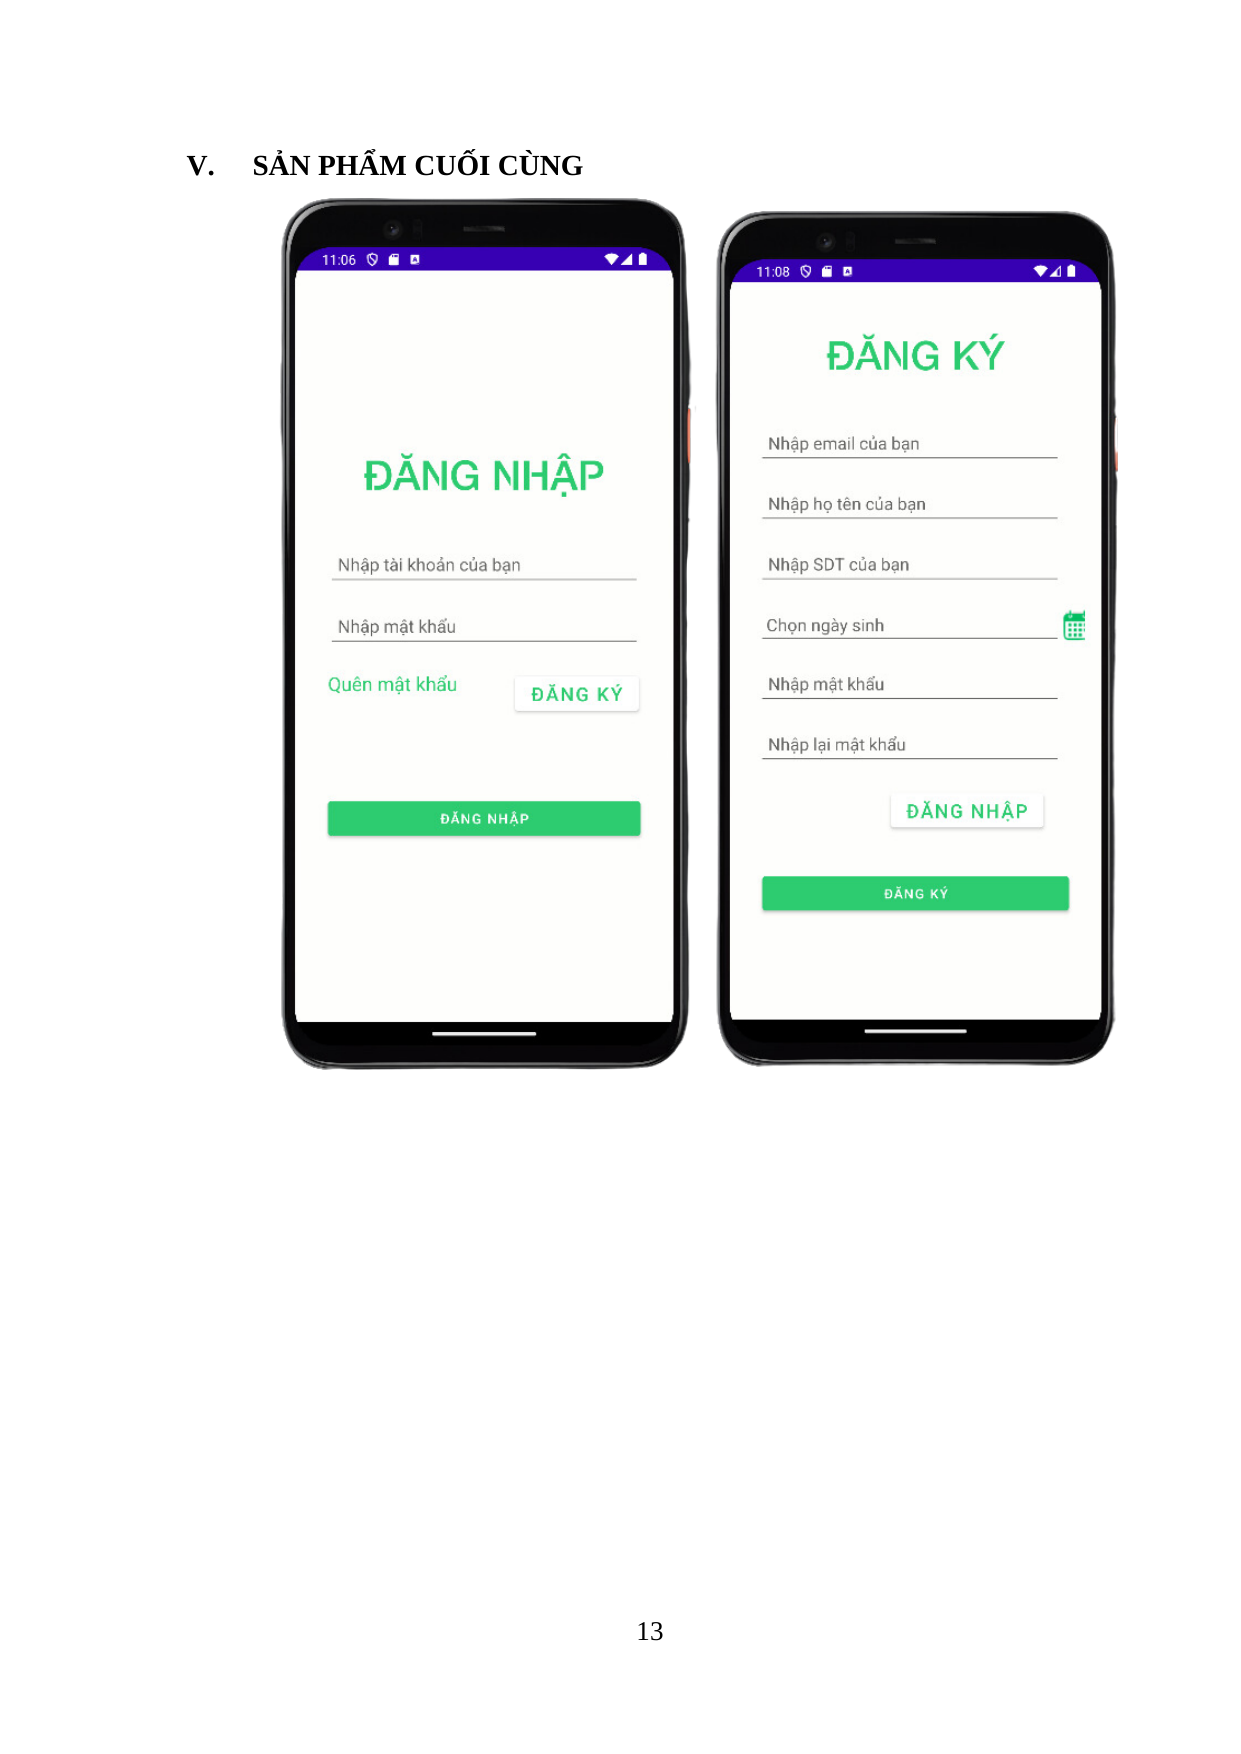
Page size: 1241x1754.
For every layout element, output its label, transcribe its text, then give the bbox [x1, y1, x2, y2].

list SẢN PHẨM CUỐI CÙNG [215, 148, 1122, 181]
picture [256, 198, 1118, 1070]
